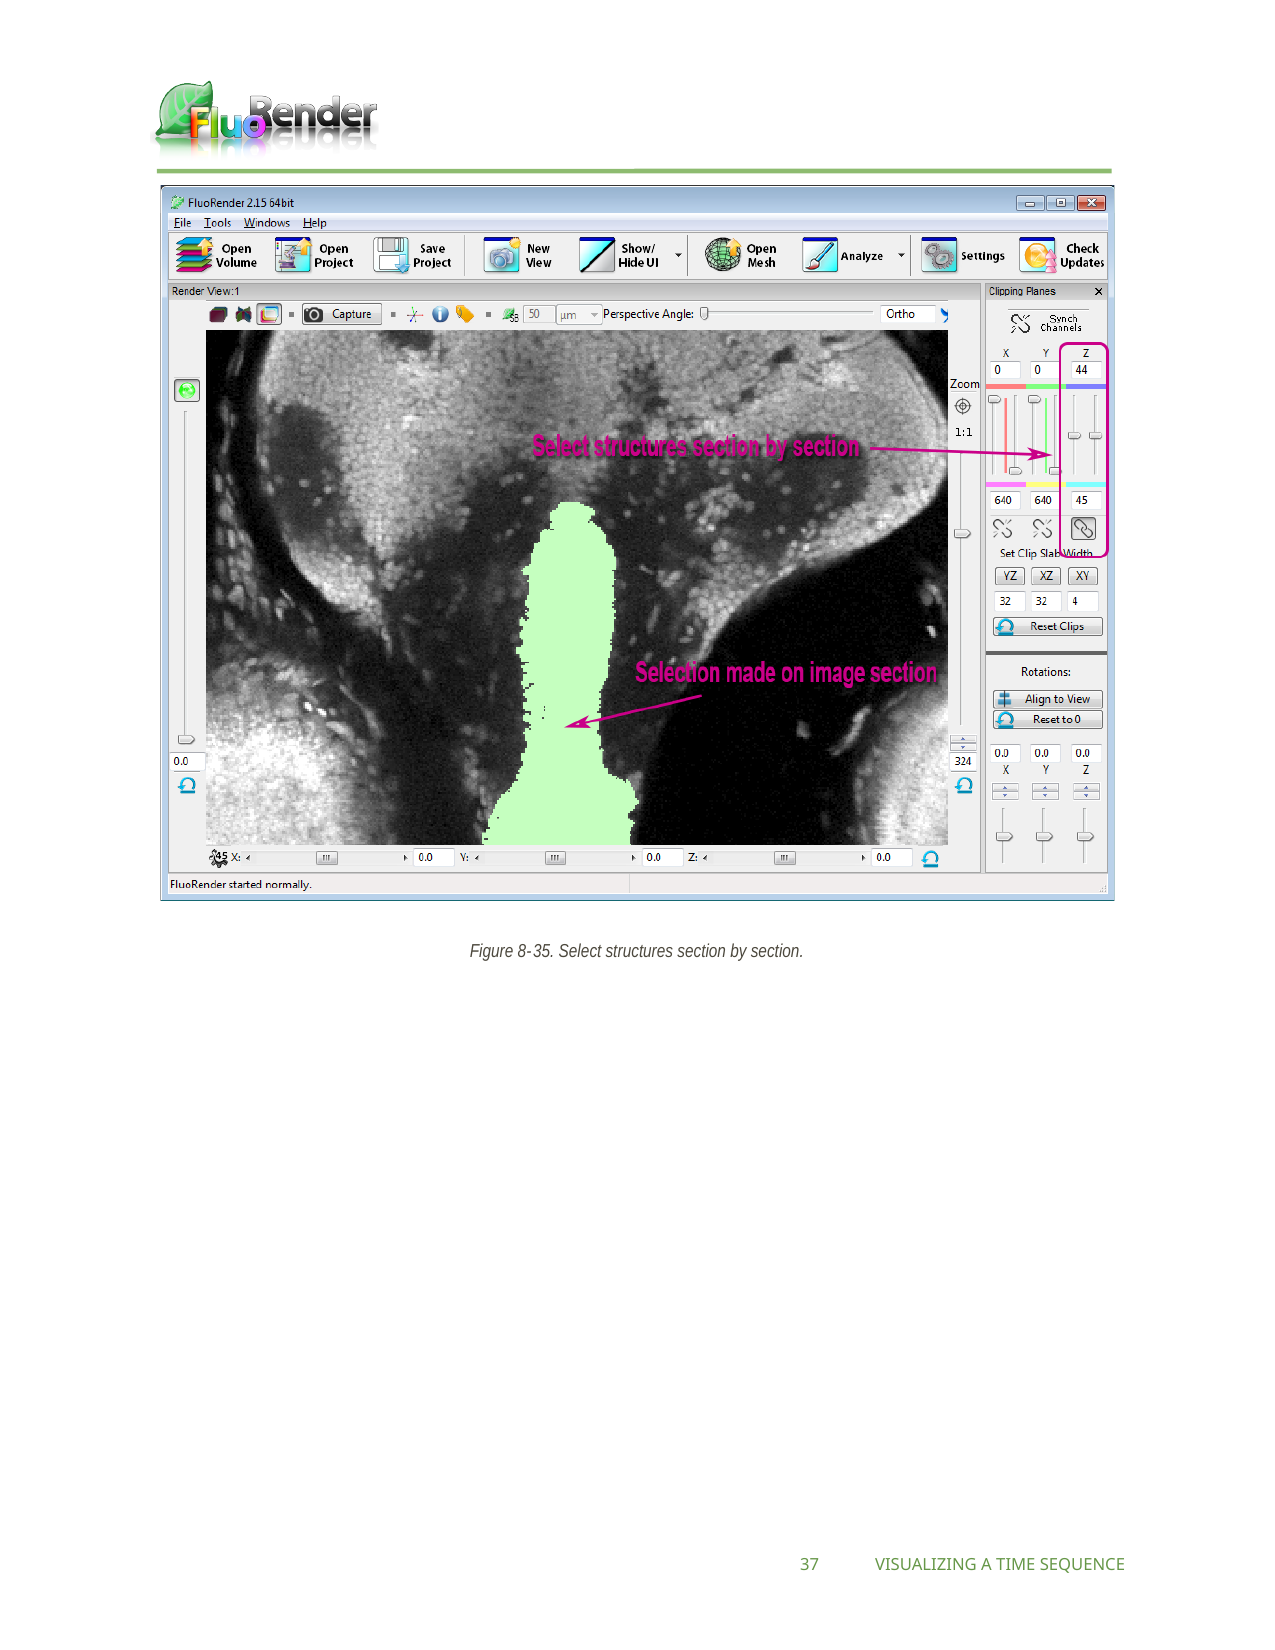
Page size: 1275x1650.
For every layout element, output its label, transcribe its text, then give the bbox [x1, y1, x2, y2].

picture [160, 185, 1115, 901]
picture [150, 75, 379, 162]
